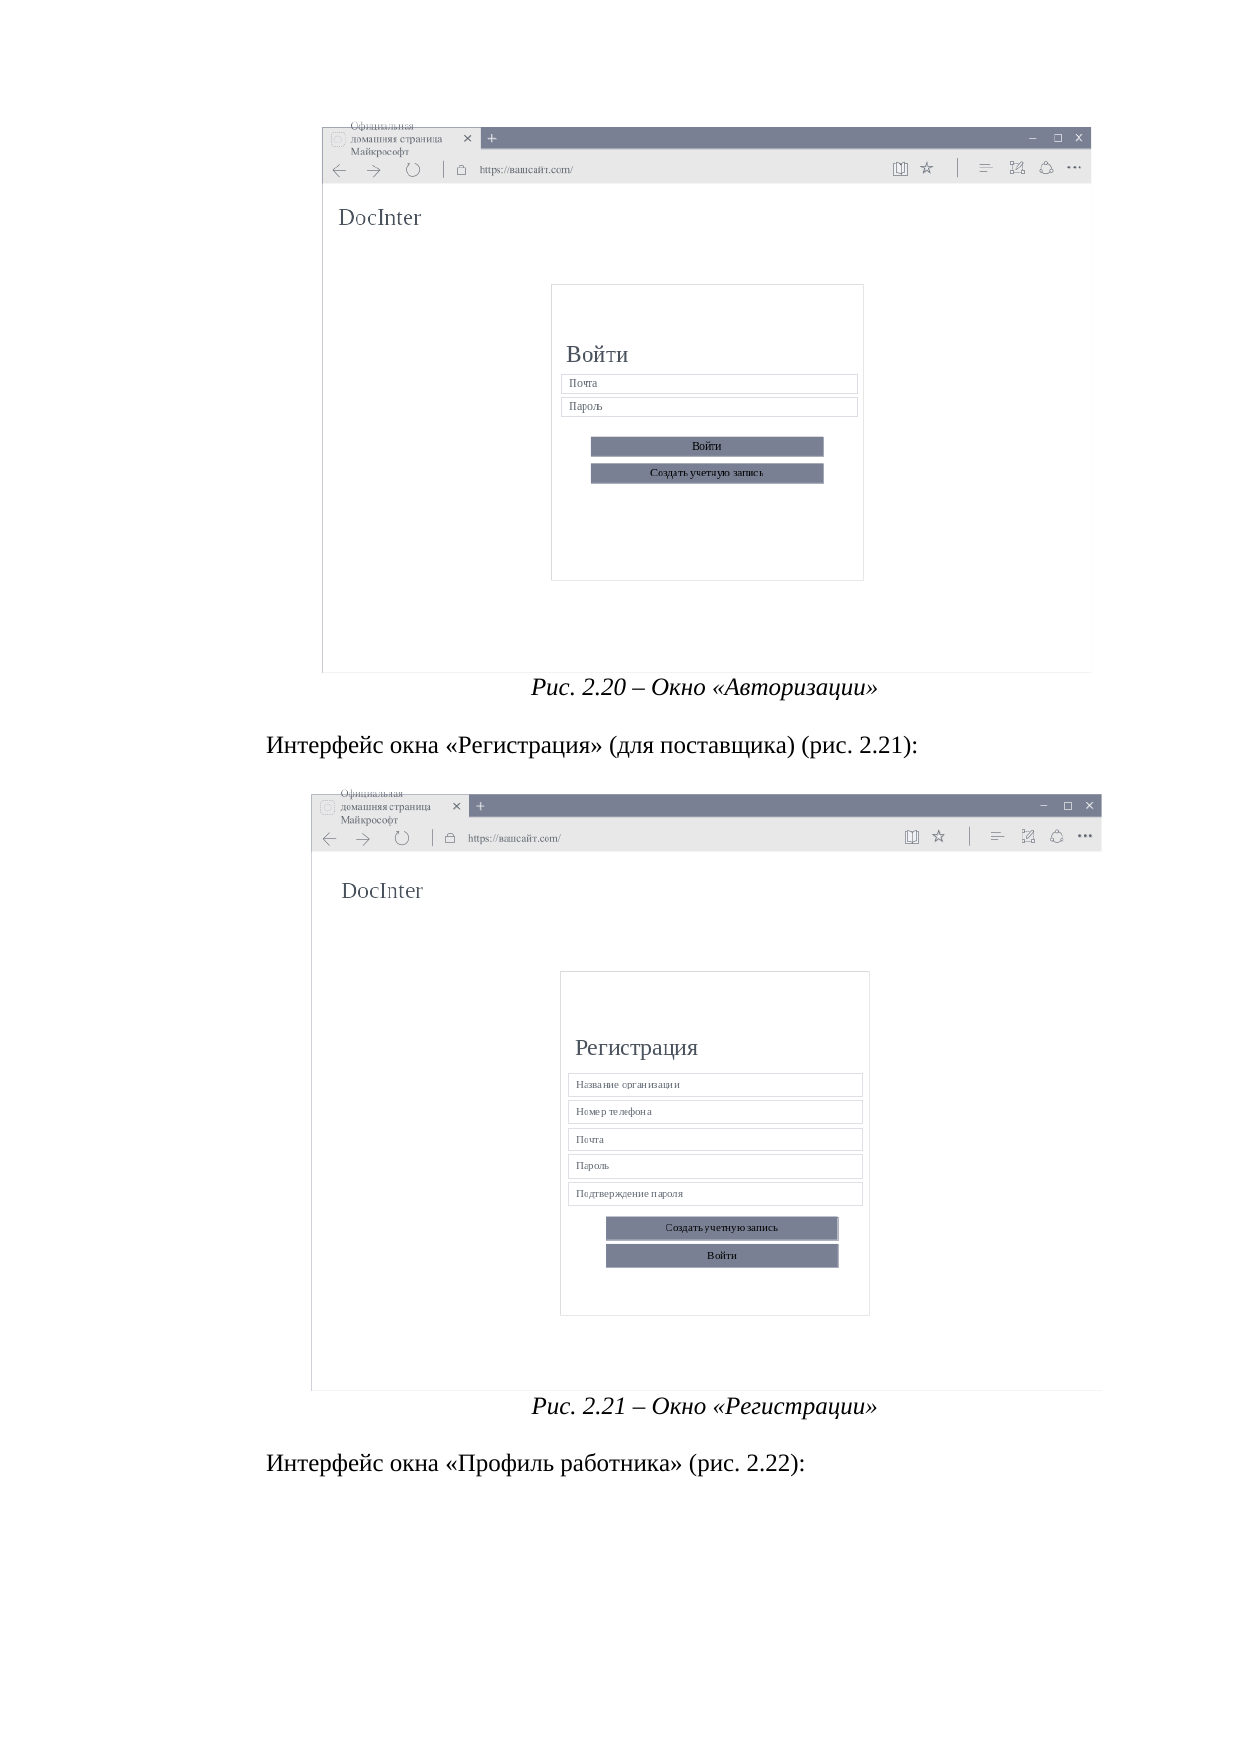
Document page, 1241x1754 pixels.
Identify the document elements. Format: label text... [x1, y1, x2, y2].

text Рис. 2.21 – Окно «Регистрации» [192, 1391, 1146, 1419]
text Интерфейс окна «Профиль работника» (рис. 2.22): [192, 1448, 1146, 1477]
text Интерфейс окна «Регистрация» (для поставщика) (рис. 2.21): [192, 730, 1146, 758]
text Рис. 2.20 – Окно «Авторизации» [192, 672, 1146, 701]
